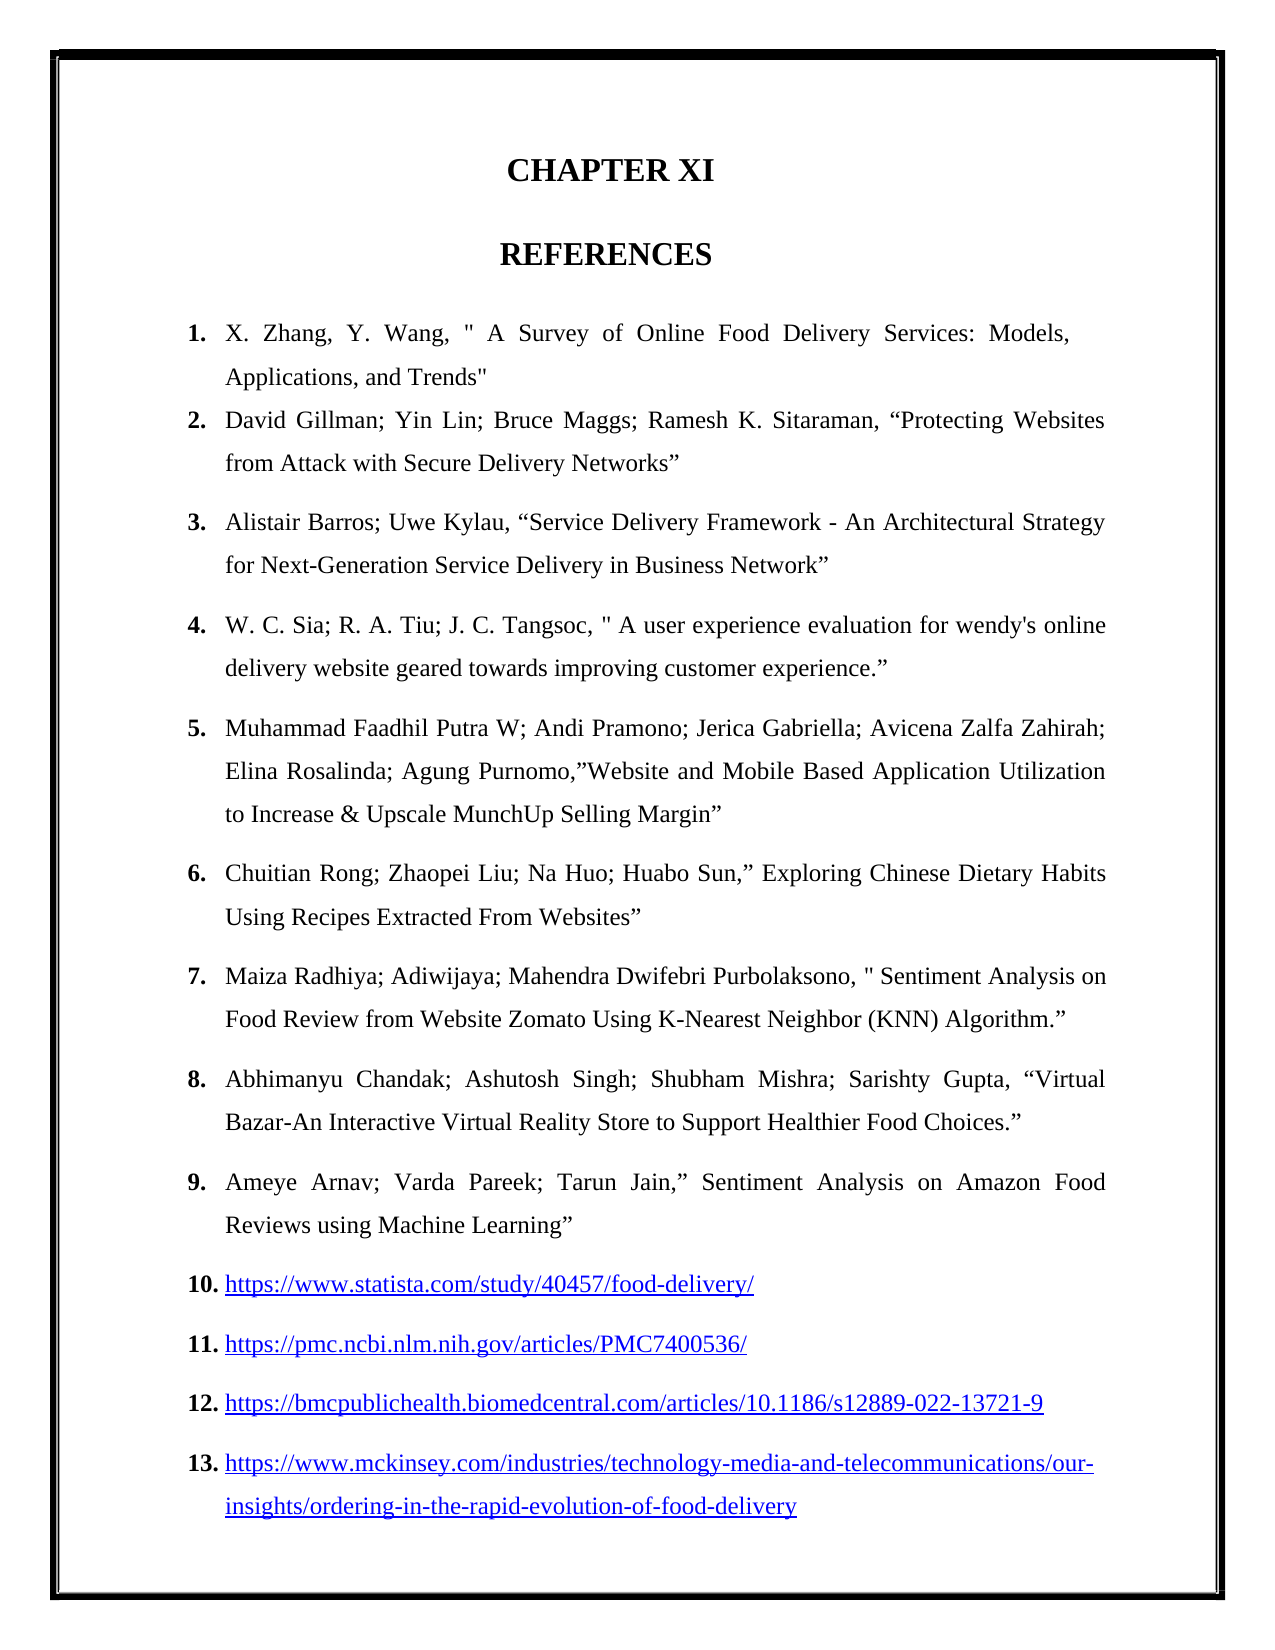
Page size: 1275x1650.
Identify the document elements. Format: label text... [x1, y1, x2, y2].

list X. Zhang, Y. Wang, " A Survey of Online Food Delivery Services: Models, Applications, and Trends" [187, 318, 1071, 390]
list Alistair Barros; Uwe Kylau, “Service Delivery Framework - An Architectural Strategy for Next-Generation Service Delivery in Business Network” [187, 507, 1107, 579]
list Maiza Radhiya; Adiwijaya; Mahendra Dwifebri Purbolaksono, " Sentiment Analysis on Food Review from Website Zomato Using K-Nearest Neighbor (KNN) Algorithm.” [187, 961, 1107, 1033]
list David Gillman; Yin Lin; Bruce Maggs; Ramesh K. Sitaraman, “Protecting Websites from Attack with Secure Delivery Networks” [187, 405, 1106, 477]
picture [59, 49, 1216, 60]
subtitle CHAPTER XI REFERENCES [494, 150, 718, 272]
list https://www.statista.com/study/40457/food-delivery/ [187, 1269, 1107, 1298]
list https://bmcpublichealth.biomedcentral.com/articles/10.1186/s12889-022-13721-9 [187, 1388, 1107, 1417]
list Chuitian Rong; Zhaopei Liu; Na Huo; Huabo Sun,” Exploring Chinese Dietary Habits Using Recipes Extracted From Websites” [187, 858, 1106, 930]
list https://pmc.ncbi.nlm.nih.gov/articles/PMC7400536/ [187, 1329, 1107, 1358]
list Muhammad Faadhil Putra W; Andi Pramono; Jerica Gabriella; Avicena Zalfa Zahirah; Elina Rosalinda; Agung Purnomo,”Website and Mobile Based Application Utilization to Increase & Upscale MunchUp Selling Margin” [187, 713, 1106, 828]
list Abhimanyu Chandak; Ashutosh Singh; Shubham Mishra; Sarishty Gupta, “Virtual Bazar-An Interactive Virtual Reality Store to Support Healthier Food Choices.” [187, 1064, 1107, 1136]
list https://www.mckinsey.com/industries/technology-media-and-telecommunications/our-insights/ordering-in-the-rapid-evolution-of-food-delivery [187, 1448, 1107, 1520]
list Ameye Arnav; Varda Pareek; Tarun Jain,” Sentiment Analysis on Amazon Food Reviews using Machine Learning” [187, 1167, 1107, 1238]
picture [59, 1590, 1215, 1600]
list W. C. Sia; R. A. Tiu; J. C. Tangsoc, " A user experience evaluation for wendy's online delivery website geared towards improving customer experience.” [187, 610, 1106, 682]
